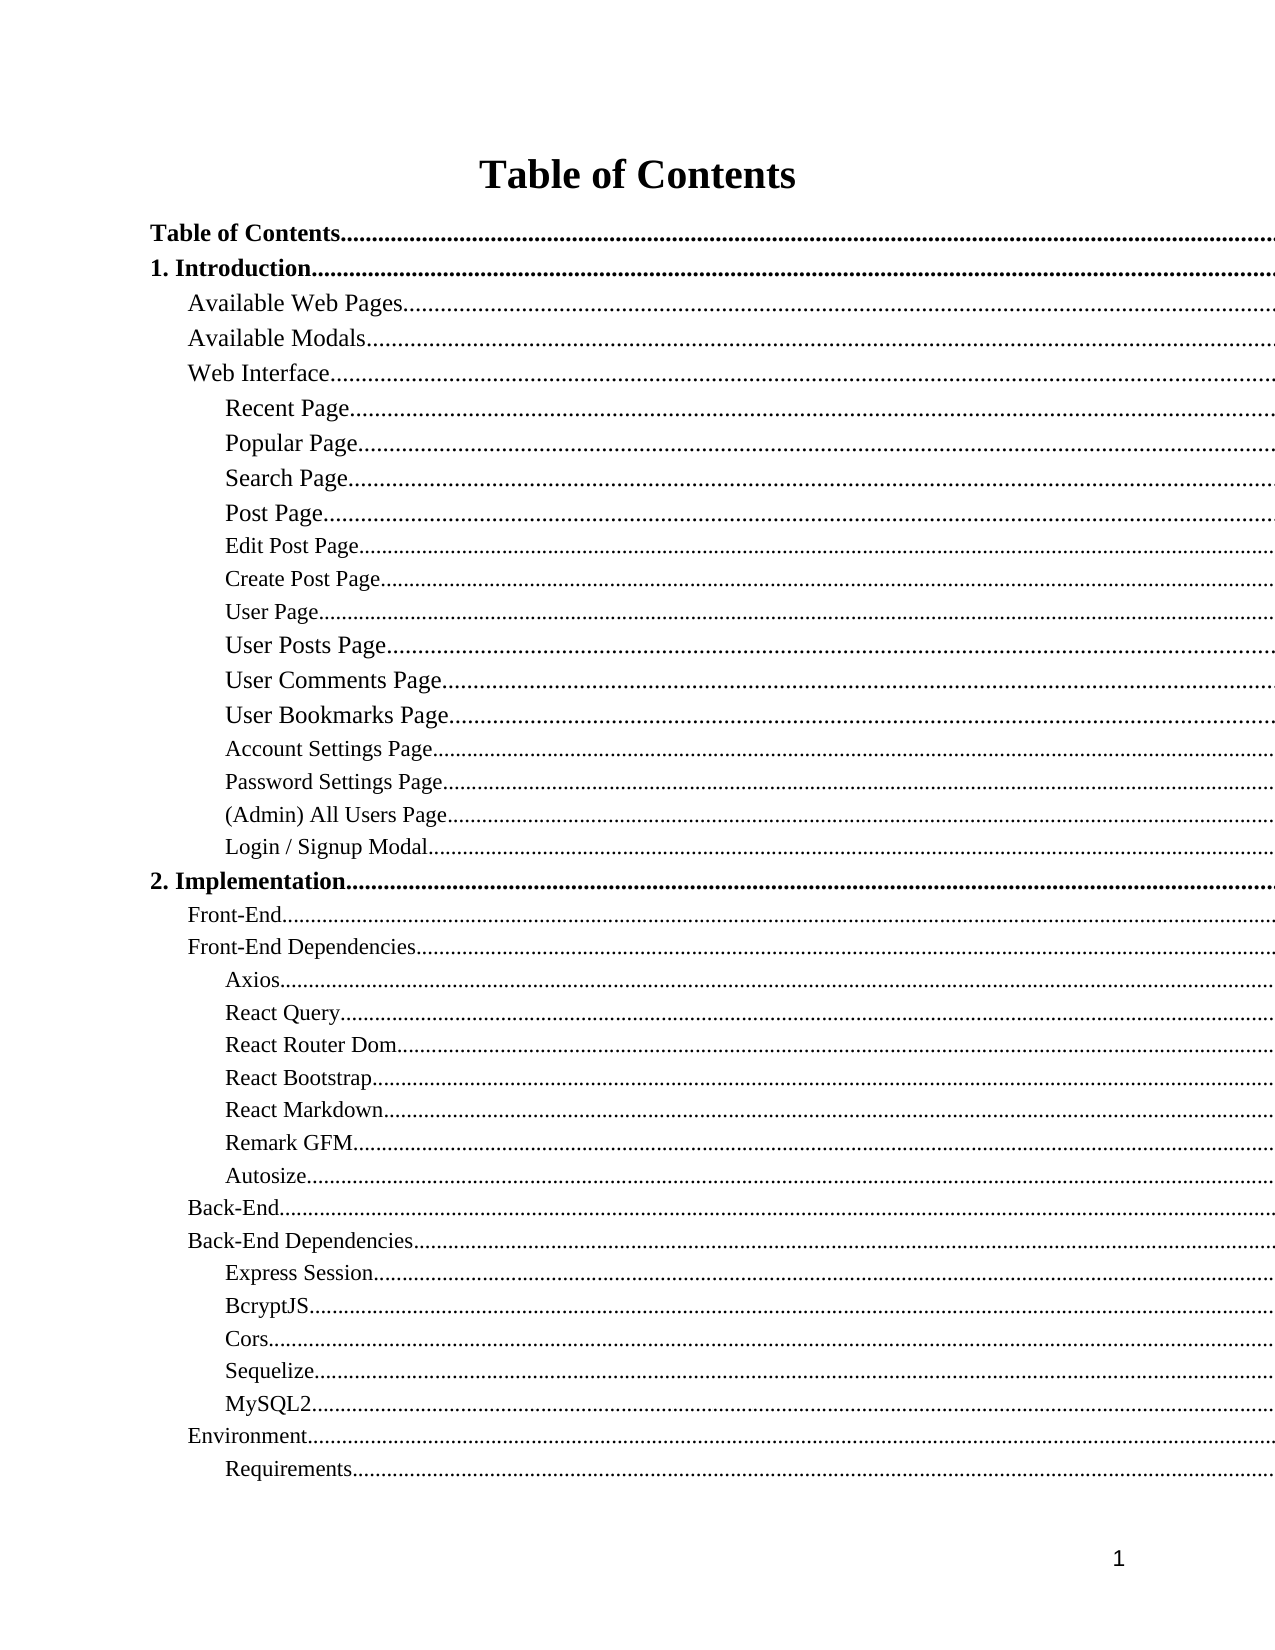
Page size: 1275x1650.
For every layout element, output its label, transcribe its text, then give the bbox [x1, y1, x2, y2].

subtitle Table of Contents [150, 150, 1125, 198]
